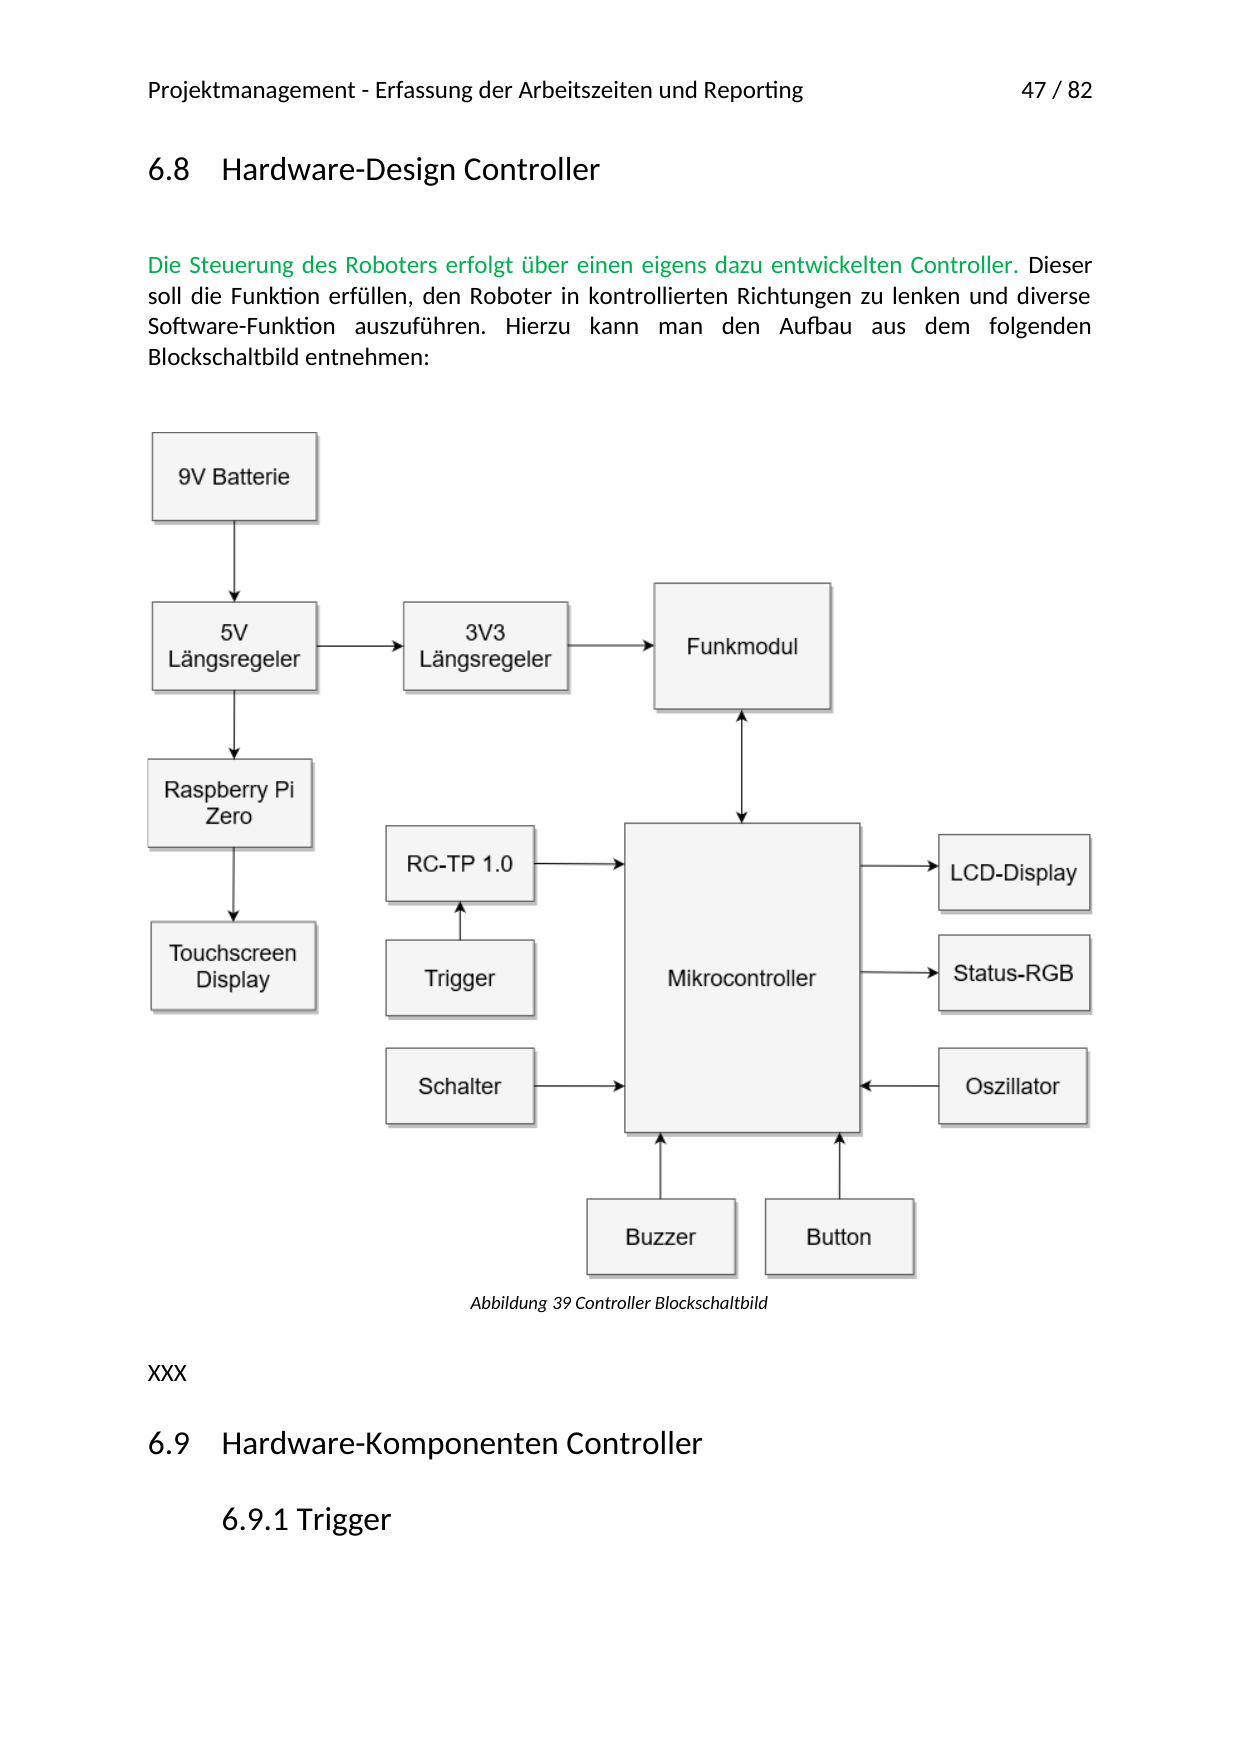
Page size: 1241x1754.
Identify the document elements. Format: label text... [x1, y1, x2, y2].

text XXX [148, 1357, 1093, 1387]
text Abbildung 39 Controller Blockschaltbild [148, 1291, 1093, 1314]
subtitle Hardware-Design Controller [148, 148, 1093, 188]
subtitle Trigger [221, 1498, 1093, 1538]
picture [147, 432, 1093, 1279]
subtitle Hardware-Komponenten Controller [148, 1422, 1093, 1463]
text Die Steuerung des Roboters erfolgt über einen eigens dazu entwickelten Controller. Dieser soll die Funktion erfüllen, den Roboter in kontrollierten Richtungen zu lenken und diverse Software-Funktion auszuführen. Hierzu kann man den Aufbau aus dem folgenden Blockschaltbild entnehmen: [148, 249, 1093, 371]
